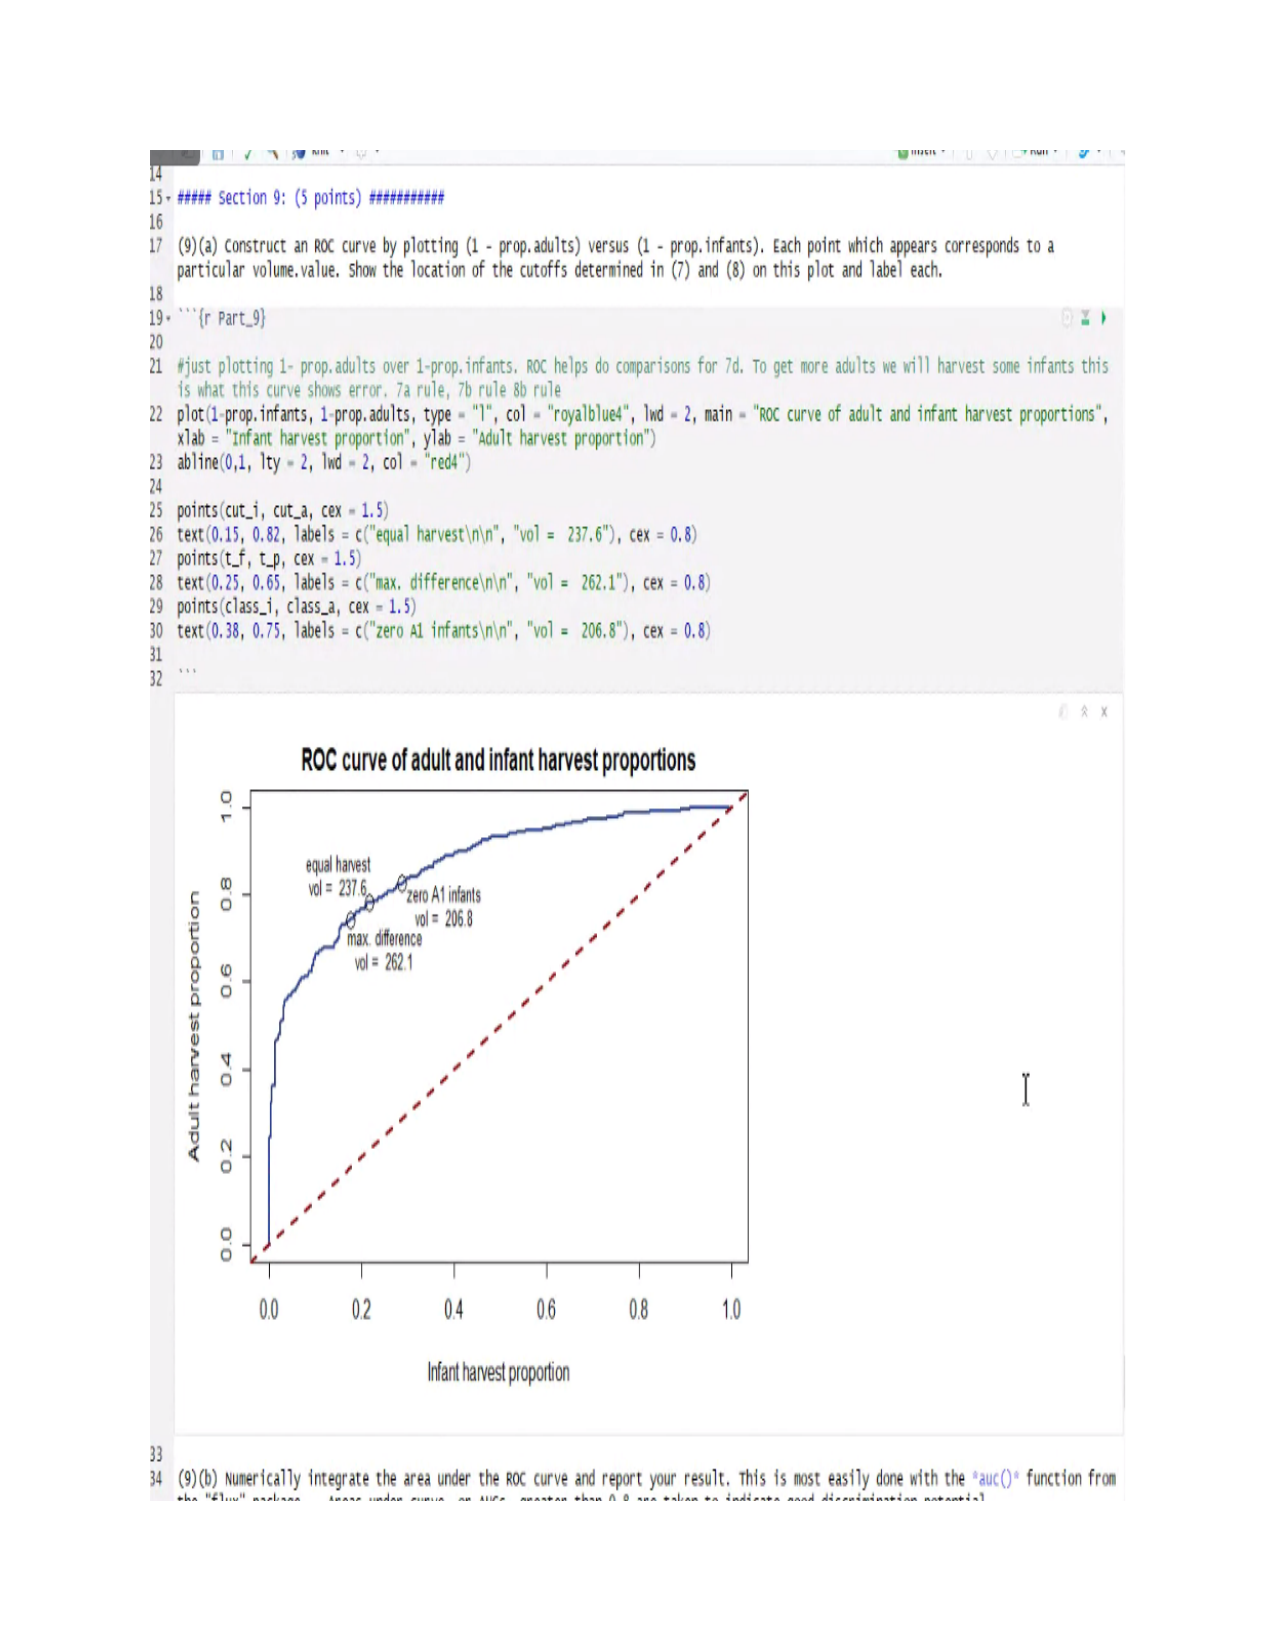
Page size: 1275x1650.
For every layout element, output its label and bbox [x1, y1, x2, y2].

picture [150, 150, 1125, 1501]
